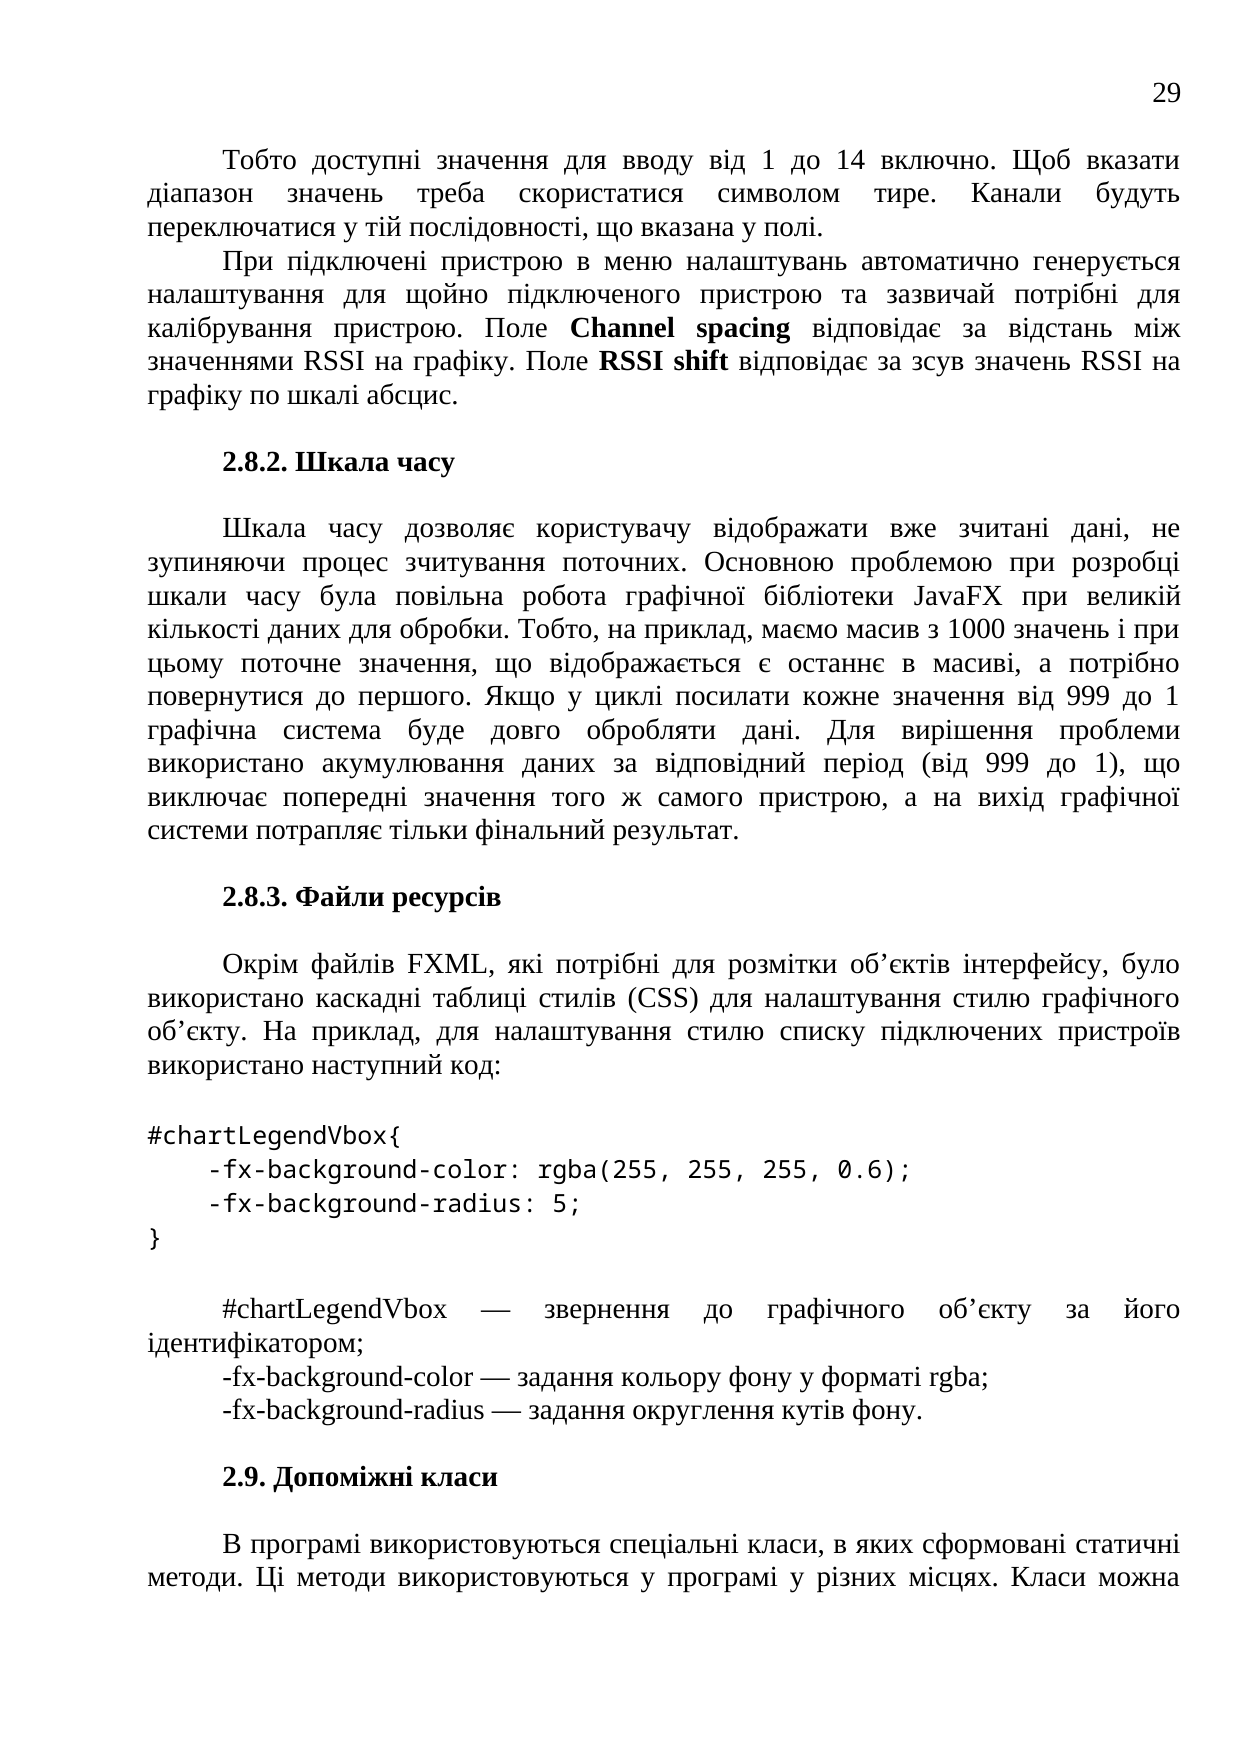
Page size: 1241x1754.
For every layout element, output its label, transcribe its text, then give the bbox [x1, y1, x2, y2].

text -fx-background-radius: 5; [147, 1186, 1181, 1220]
text } [147, 1220, 1181, 1254]
text Окрім файлів FXML, які потрібні для розмітки об’єктів інтерфейсу, було використано каскадні таблиці стилів (CSS) для налаштування стилю графічного об’єкту. На приклад, для налаштування стилю списку підключених пристроїв використано наступний код: [147, 946, 1181, 1080]
text Шкала часу [222, 444, 1181, 477]
text Шкала часу дозволяє користувачу відображати вже зчитані дані, не зупиняючи процес зчитування поточних. Основною проблемою при розробці шкали часу була повільна робота графічної бібліотеки JavaFX при великій кількості даних для обробки. Тобто, на приклад, маємо масив з 1000 значень і при цьому поточне значення, що відображається є останнє в масиві, а потрібно повернутися до першого. Якщо у циклі посилати кожне значення від 999 до 1 графічна система буде довго обробляти дані. Для вирішення проблеми використано акумулювання даних за відповідний період (від 999 до 1), що виключає попередні значення того ж самого пристрою, а на вихід графічної системи потрапляє тільки фінальний результат. [147, 511, 1181, 846]
text Допоміжні класи [222, 1459, 1181, 1493]
text Тобто доступні значення для вводу від 1 до 14 включно. Щоб вказати діапазон значень треба скористатися символом тире. Канали будуть переключатися у тій послідовності, що вказана у полі. [147, 142, 1181, 243]
text -fx-background-color: rgba(255, 255, 255, 0.6); [147, 1152, 1181, 1186]
text -fx-background-color — задання кольору фону у форматі rgba; [147, 1359, 1181, 1392]
text #chartLegendVbox — звернення до графічного об’єкту за його ідентифікатором; [147, 1292, 1181, 1359]
text #chartLegendVbox{ [147, 1118, 1181, 1152]
text -fx-background-radius — задання округлення кутів фону. [147, 1392, 1181, 1426]
text Файли ресурсів [222, 879, 1181, 913]
text При підключені пристрою в меню налаштувань автоматично генерується налаштування для щойно підключеного пристрою та зазвичай потрібні для калібрування пристрою. Поле Channel spacing відповідає за відстань між значеннями RSSI на графіку. Поле RSSI shift відповідає за зсув значень RSSI на графіку по шкалі абсцис. [147, 243, 1181, 410]
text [147, 1526, 1181, 1593]
